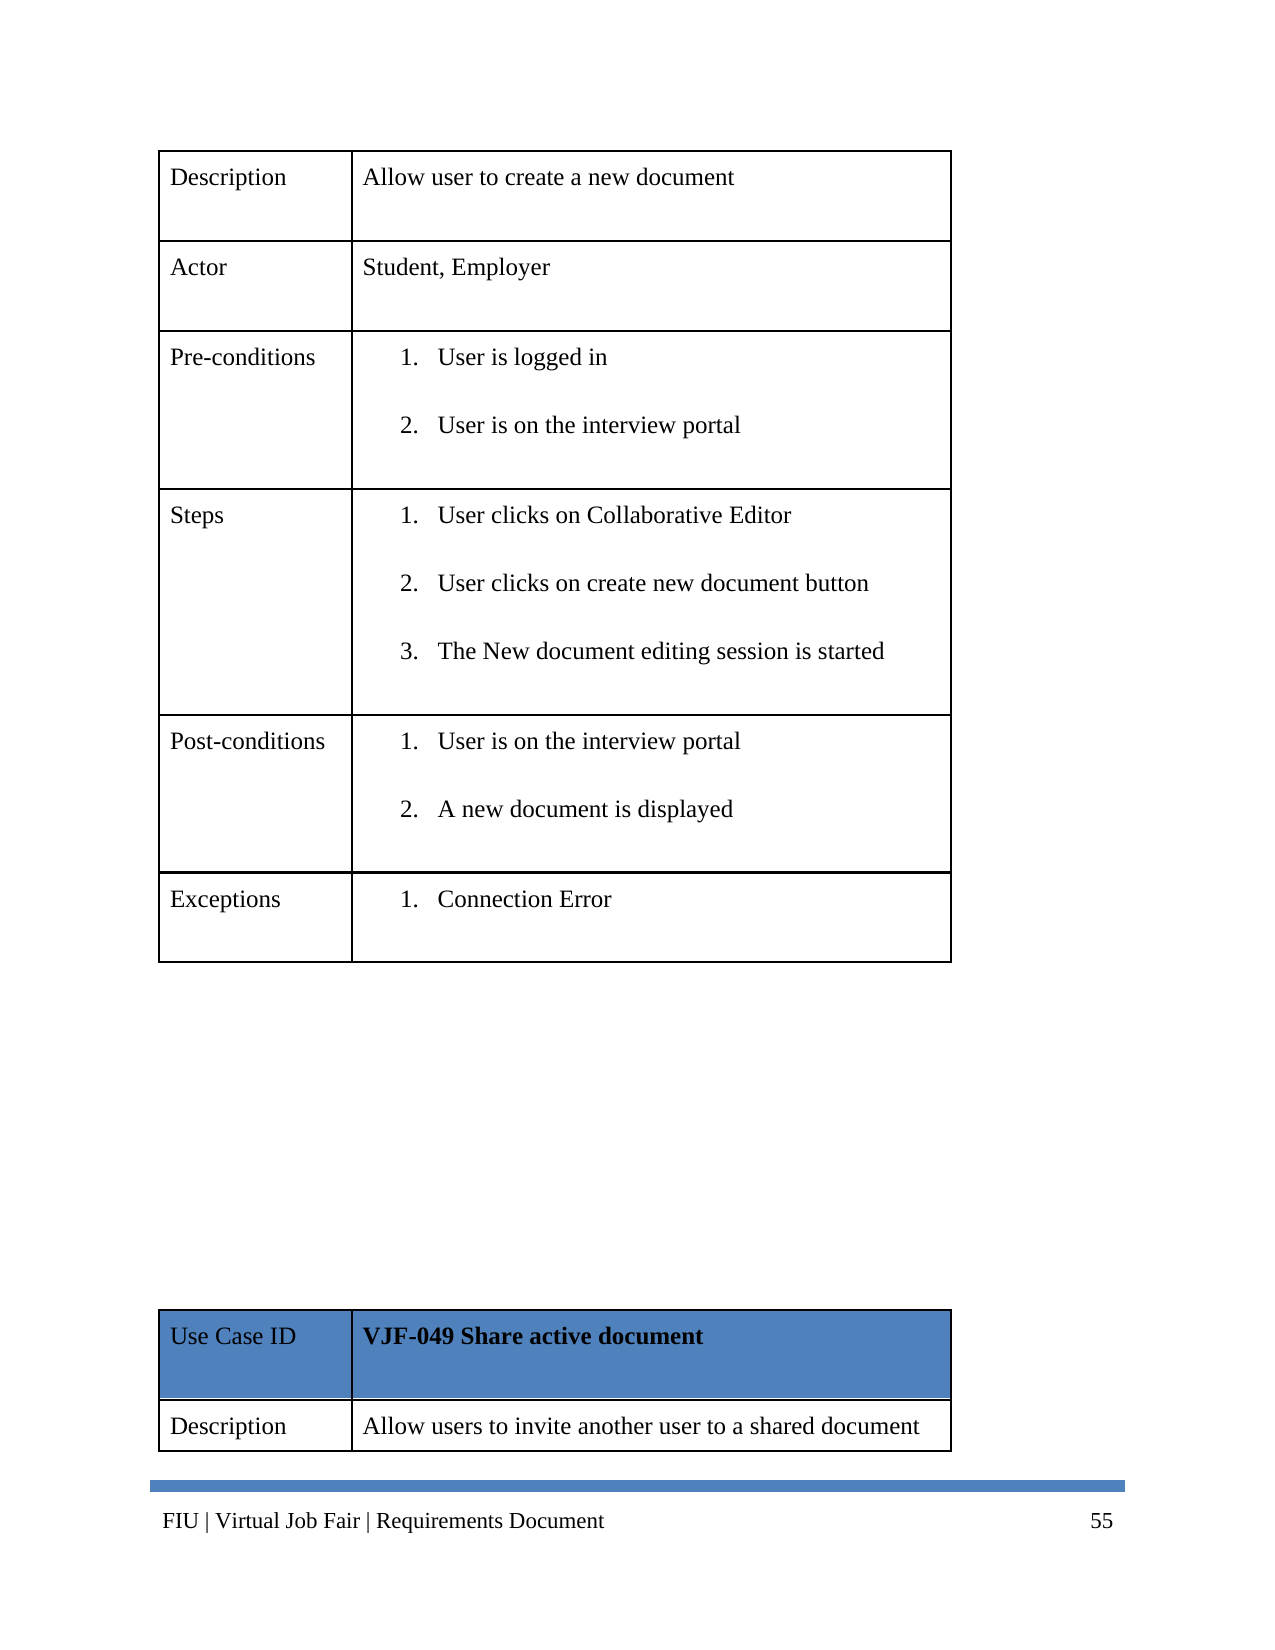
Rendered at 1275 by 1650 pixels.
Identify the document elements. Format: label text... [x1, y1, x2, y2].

table_cell Allow user to create a new document [353, 152, 950, 240]
table_cell Pre-conditions [160, 332, 351, 487]
table_cell Exceptions [160, 874, 351, 961]
table_cell Connection Error [353, 874, 950, 961]
table_cell Steps [160, 490, 351, 713]
table_cell Student, Employer [353, 242, 950, 329]
table_cell Actor [160, 242, 351, 329]
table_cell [353, 1401, 950, 1450]
table_cell User clicks on Collaborative Editor User clicks on create new document button The New document editing session is started [353, 490, 950, 713]
table_cell Description [160, 1401, 351, 1450]
table_cell Post-conditions [160, 716, 351, 871]
table_header VJF-049 Share active document [353, 1311, 950, 1398]
table_cell User is logged in User is on the interview portal [353, 332, 950, 487]
table_header Use Case ID [160, 1311, 351, 1398]
table_cell User is on the interview portal A new document is displayed [353, 716, 950, 871]
table_cell Description [160, 152, 351, 240]
